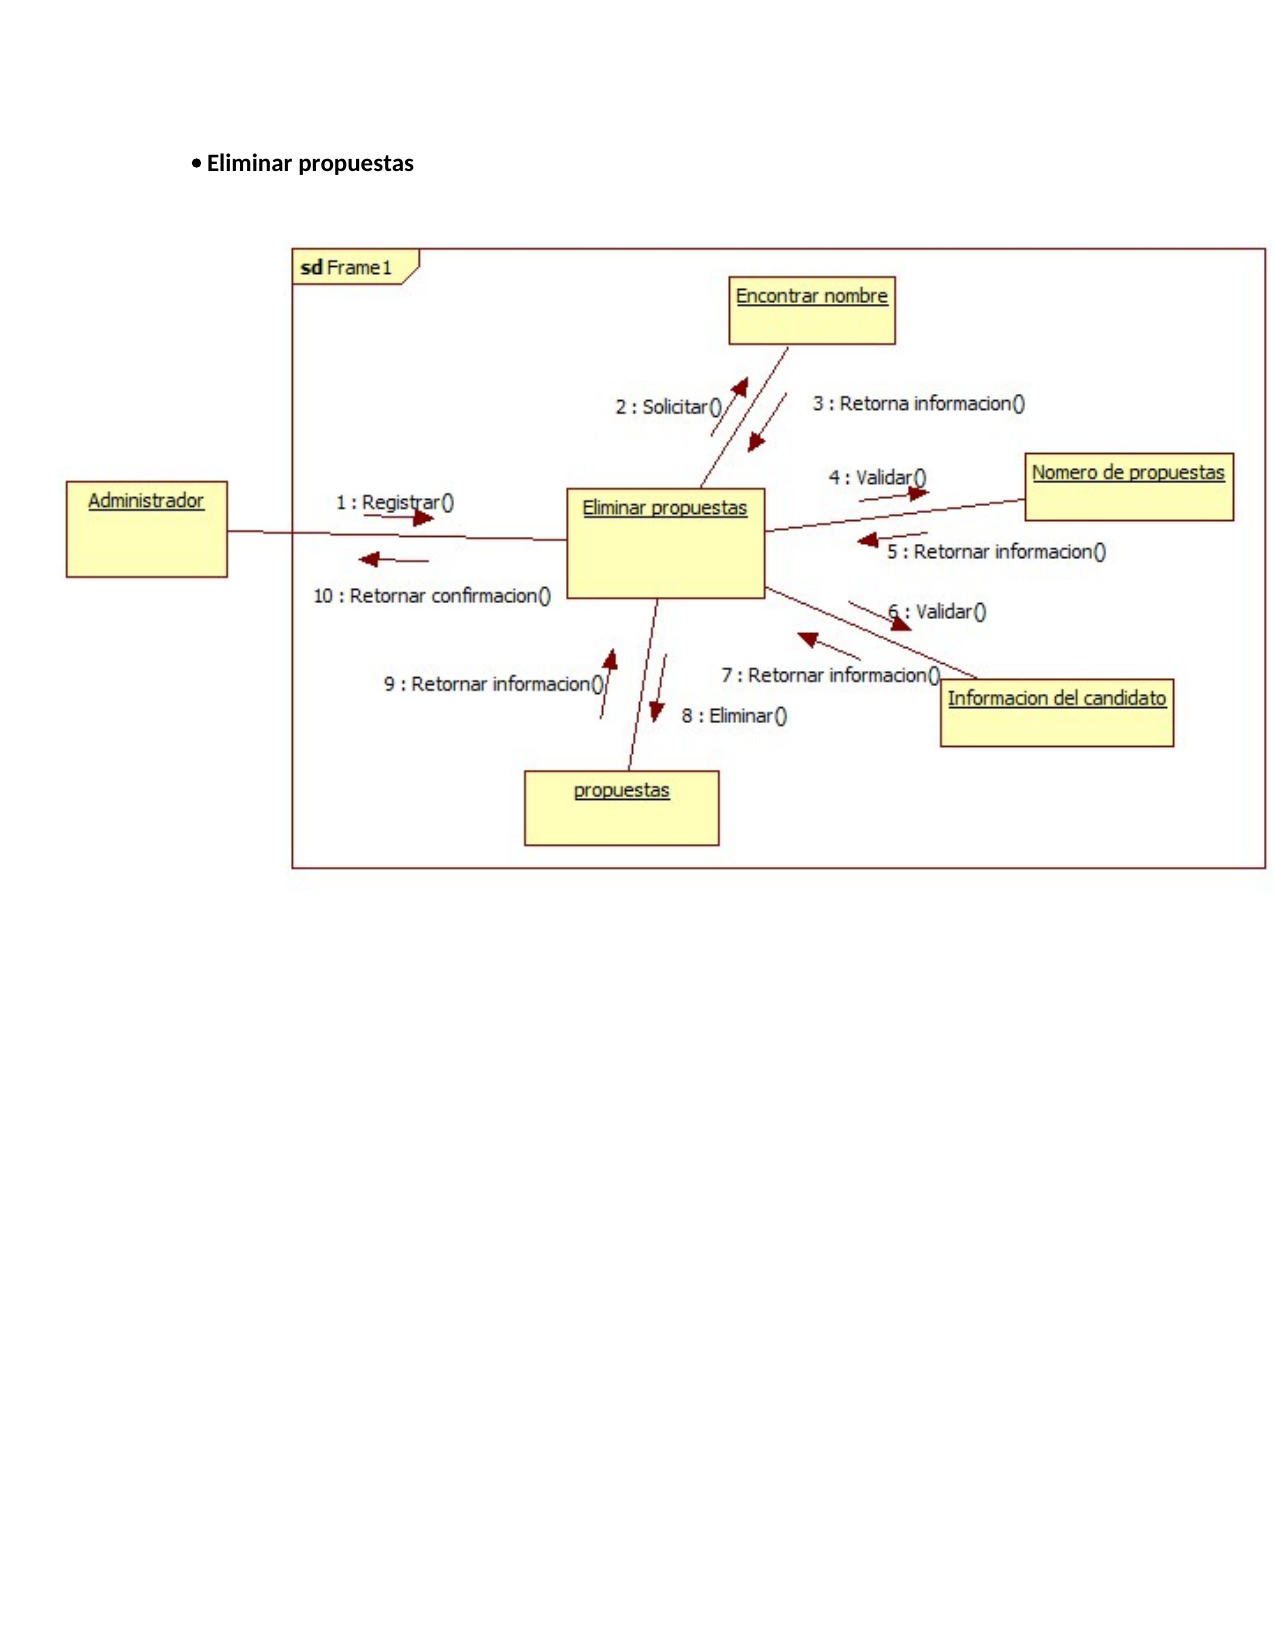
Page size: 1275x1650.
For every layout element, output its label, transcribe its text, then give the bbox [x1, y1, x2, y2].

picture [31, 214, 1275, 903]
list Eliminar propuestas [192, 148, 1098, 178]
